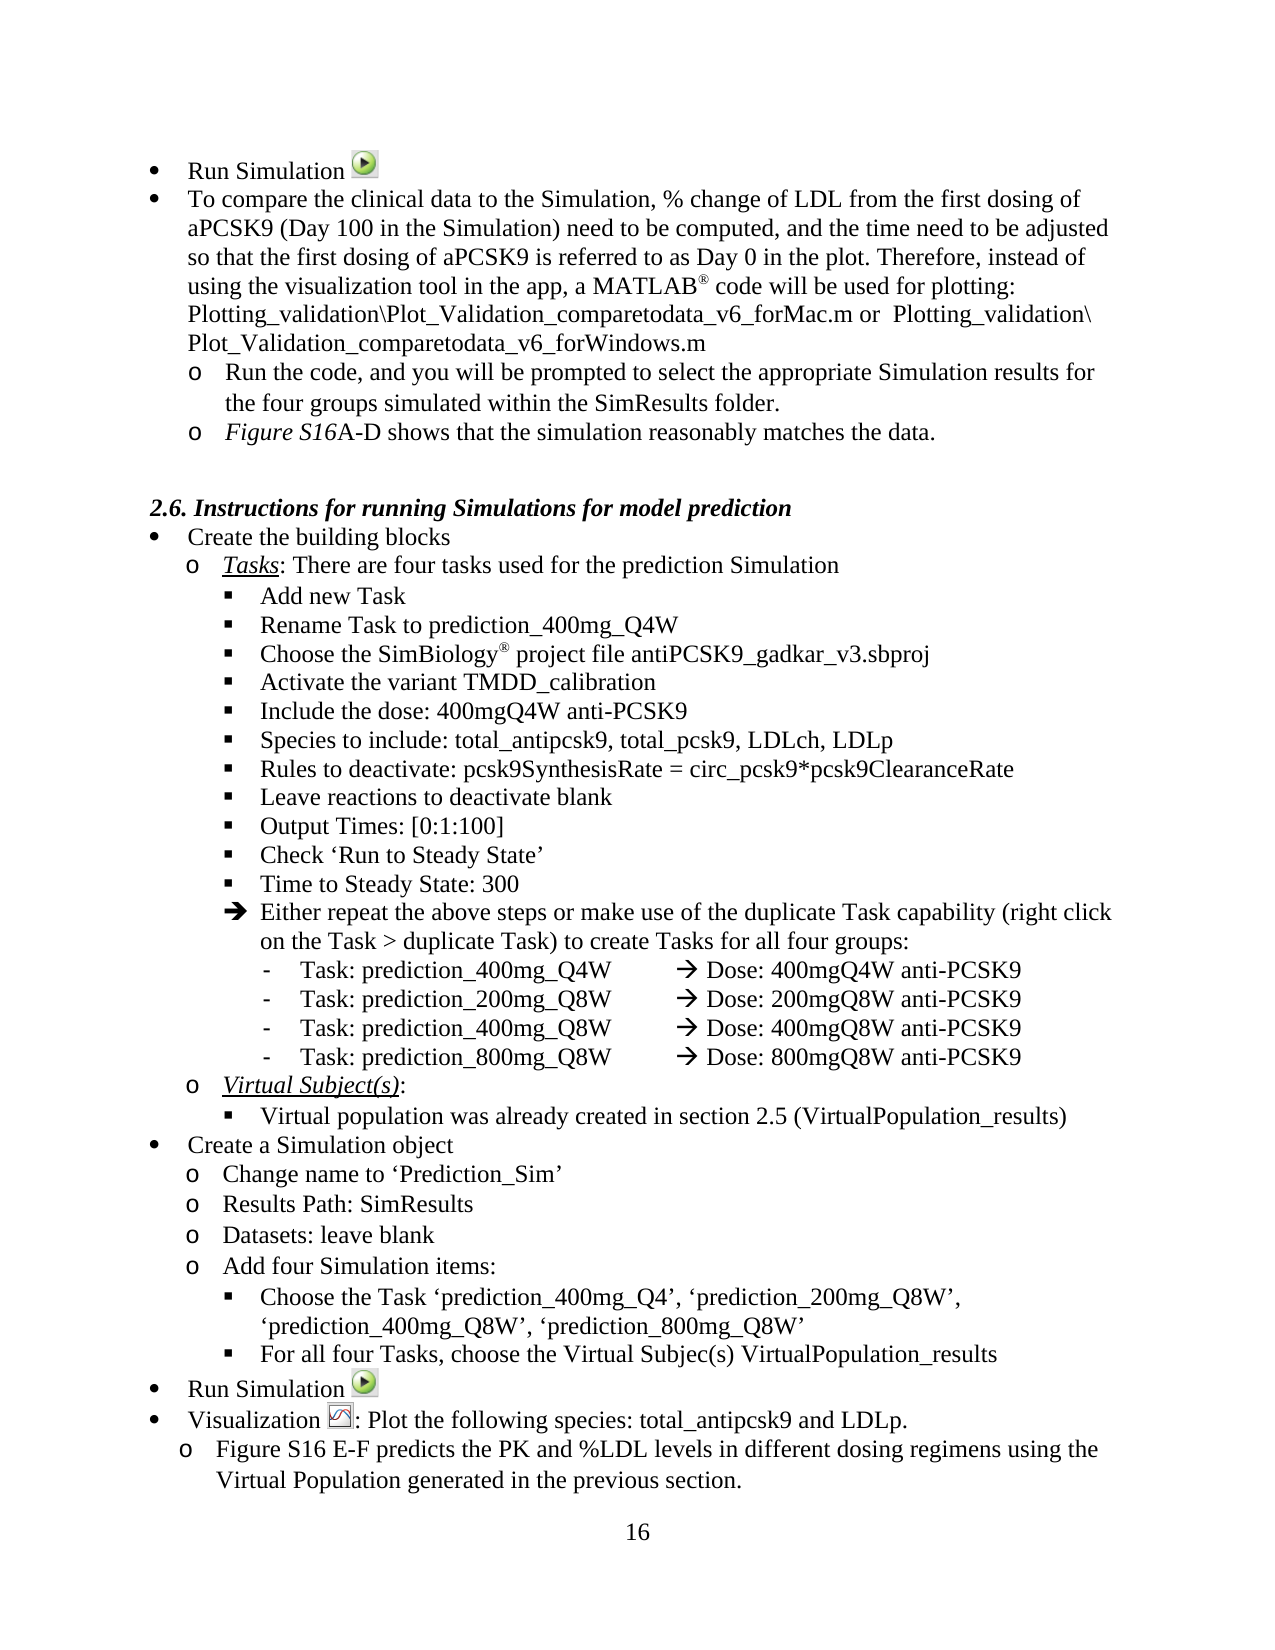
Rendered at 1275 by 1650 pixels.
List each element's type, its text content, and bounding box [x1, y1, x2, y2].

list Include the dose: 400mgQ4W anti-PCSK9 [222, 696, 1125, 725]
list Change name to ‘Prediction_Sim’ [185, 1159, 1125, 1189]
list Figure S16 E-F predicts the PK and %LDL levels in different dosing regimens using the Virtual Population generated in the previous section. [178, 1434, 1125, 1494]
list Output Times: [0:1:100] [222, 811, 1125, 840]
picture [351, 150, 379, 179]
list Create a Simulation object [150, 1130, 1125, 1159]
list Choose the Task ‘prediction_400mg_Q4’, ‘prediction_200mg_Q8W’, ‘prediction_400mg_Q8W’, ‘prediction_800mg_Q8W’ [222, 1282, 1125, 1339]
list Virtual population was already created in section 2.5 (VirtualPopulation_results) [222, 1101, 1125, 1130]
list Virtual Subject(s): [185, 1070, 1125, 1101]
list Run Simulation [150, 150, 1125, 184]
list Run the code, and you will be prompted to select the appropriate Simulation results for the four groups simulated within the SimResults folder. [187, 357, 1125, 417]
list Visualization : Plot the following species: total_antipcsk9 and LDLp. [150, 1403, 1125, 1434]
list Task: prediction_400mg_Q8W Dose: 400mgQ8W anti-PCSK9 [262, 1013, 1125, 1041]
list Add four Simulation items: [185, 1251, 1125, 1282]
list Either repeat the above steps or make use of the duplicate Task capability (right click on the Task > duplicate Task) to create Tasks for all four groups: [222, 897, 1125, 955]
list Datasets: leave blank [185, 1220, 1125, 1251]
list Leave reactions to deactivate blank [222, 782, 1125, 811]
list For all four Tasks, choose the Virtual Subjec(s) VirtualPopulation_results [222, 1339, 1125, 1368]
list Results Path: SimResults [185, 1189, 1125, 1220]
list Tasks: There are four tasks used for the prediction Simulation [185, 550, 1125, 581]
list 2.6. Instructions for running Simulations for model prediction [150, 493, 1125, 522]
picture [351, 1368, 379, 1398]
list Task: prediction_400mg_Q4W Dose: 400mgQ4W anti-PCSK9 [262, 955, 1125, 984]
list Task: prediction_200mg_Q8W Dose: 200mgQ8W anti-PCSK9 [262, 984, 1125, 1013]
list Task: prediction_800mg_Q8W Dose: 800mgQ8W anti-PCSK9 [262, 1041, 1125, 1070]
list Rules to deactivate: pcsk9SynthesisRate = circ_pcsk9*pcsk9ClearanceRate [222, 754, 1125, 782]
list To compare the clinical data to the Simulation, % change of LDL from the first dosing of aPCSK9 (Day 100 in the Simulation) need to be computed, and the time need to be adjusted so that the first dosing of aPCSK9 is referred to as Day 0 in the plot. Therefore, instead of using the visualization tool in the app, a MATLAB® code will be used for plotting: Plotting_validation\Plot_Validation_comparetodata_v6_forMac.m or Plotting_validation\Plot_Validation_comparetodata_v6_forWindows.m [150, 184, 1125, 357]
list Check ‘Run to Steady State’ [222, 840, 1125, 869]
list Species to include: total_antipcsk9, total_pcsk9, LDLch, LDLp [222, 725, 1125, 754]
list Run Simulation [150, 1368, 1125, 1403]
list Add new Task [222, 581, 1125, 610]
list Create the building blocks [150, 522, 1125, 550]
list Activate the variant TMDD_calibration [222, 667, 1125, 696]
picture [327, 1402, 354, 1429]
list Figure S16A-D shows that the simulation reasonably matches the data. [187, 417, 1125, 447]
list Rename Task to prediction_400mg_Q4W [222, 610, 1125, 639]
list Choose the SimBiology® project file antiPCSK9_gadkar_v3.sbproj [222, 639, 1125, 667]
list Time to Steady State: 300 [222, 869, 1125, 897]
